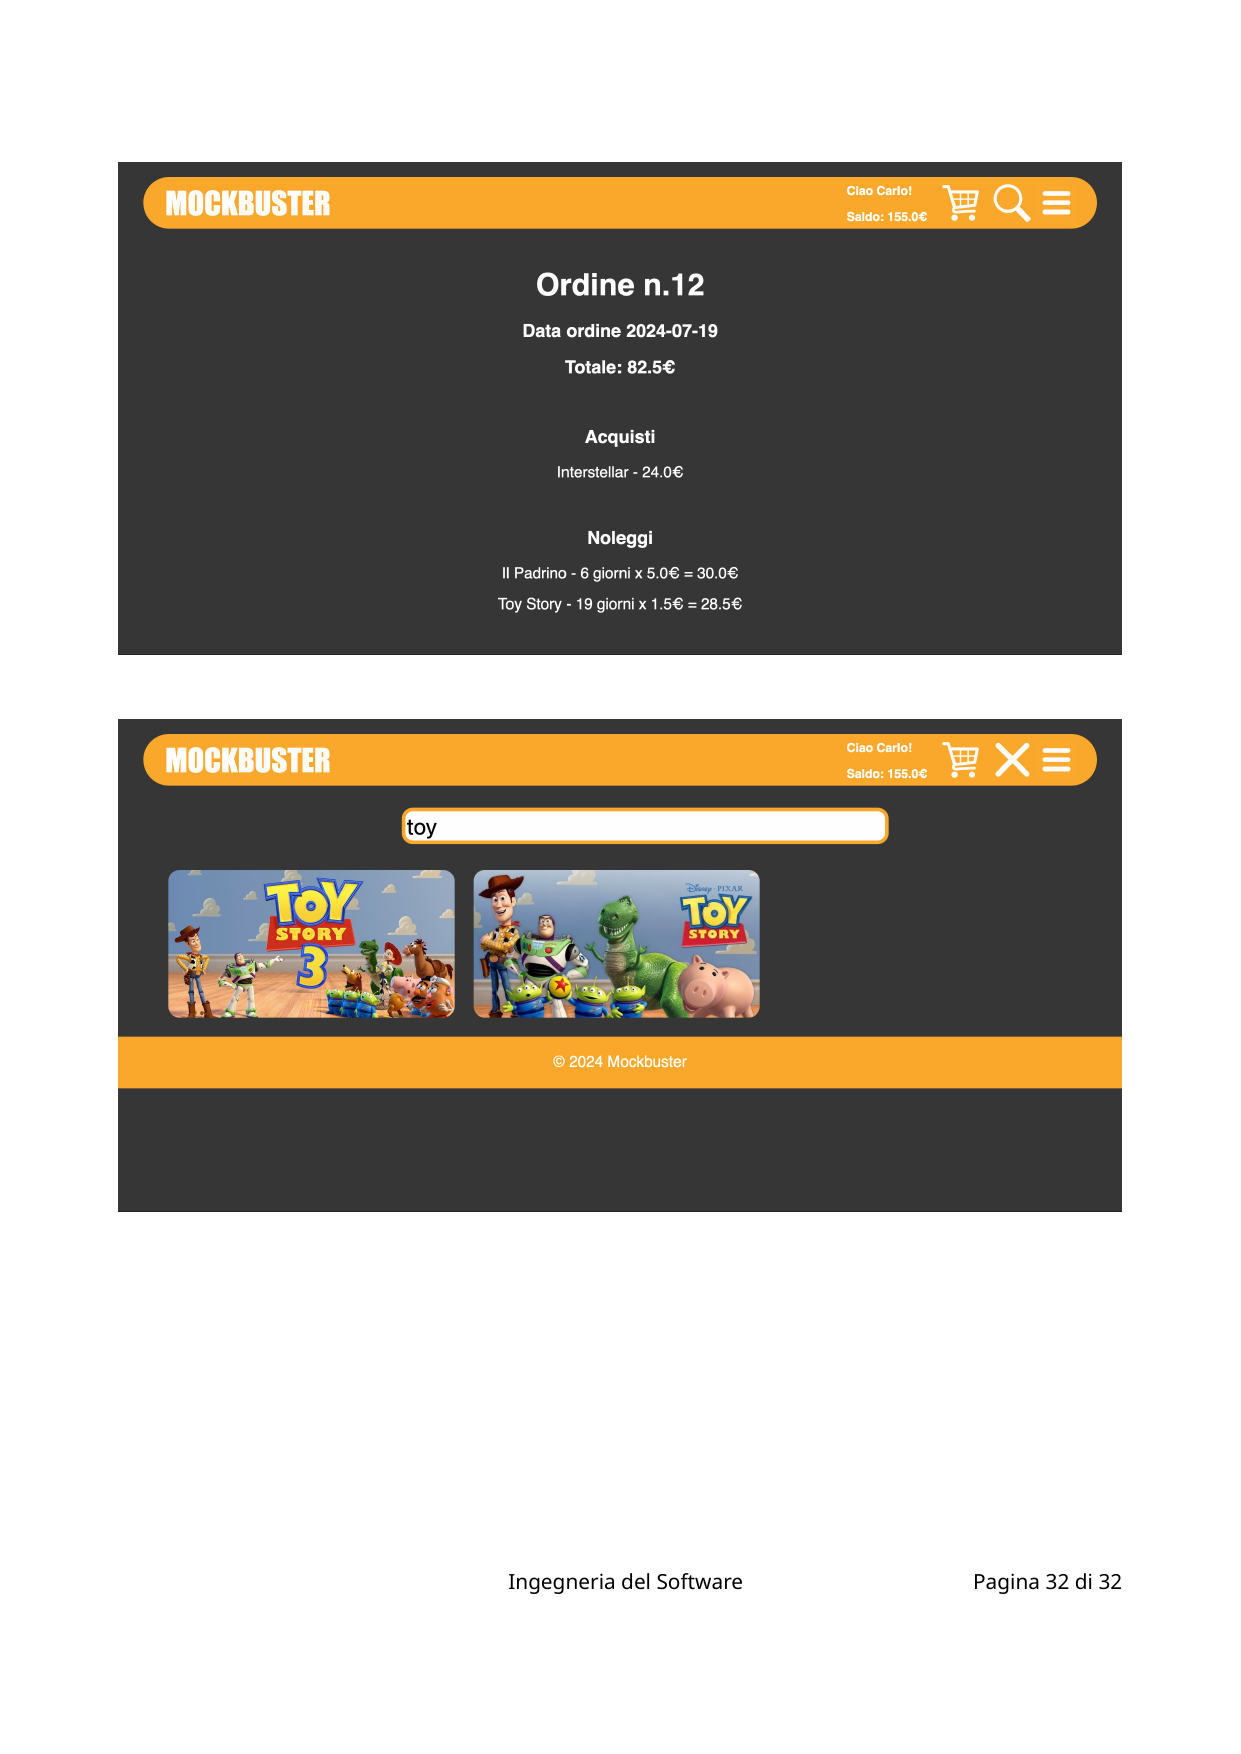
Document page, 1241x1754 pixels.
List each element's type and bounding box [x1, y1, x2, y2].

picture [118, 162, 1122, 655]
picture [118, 719, 1122, 1212]
